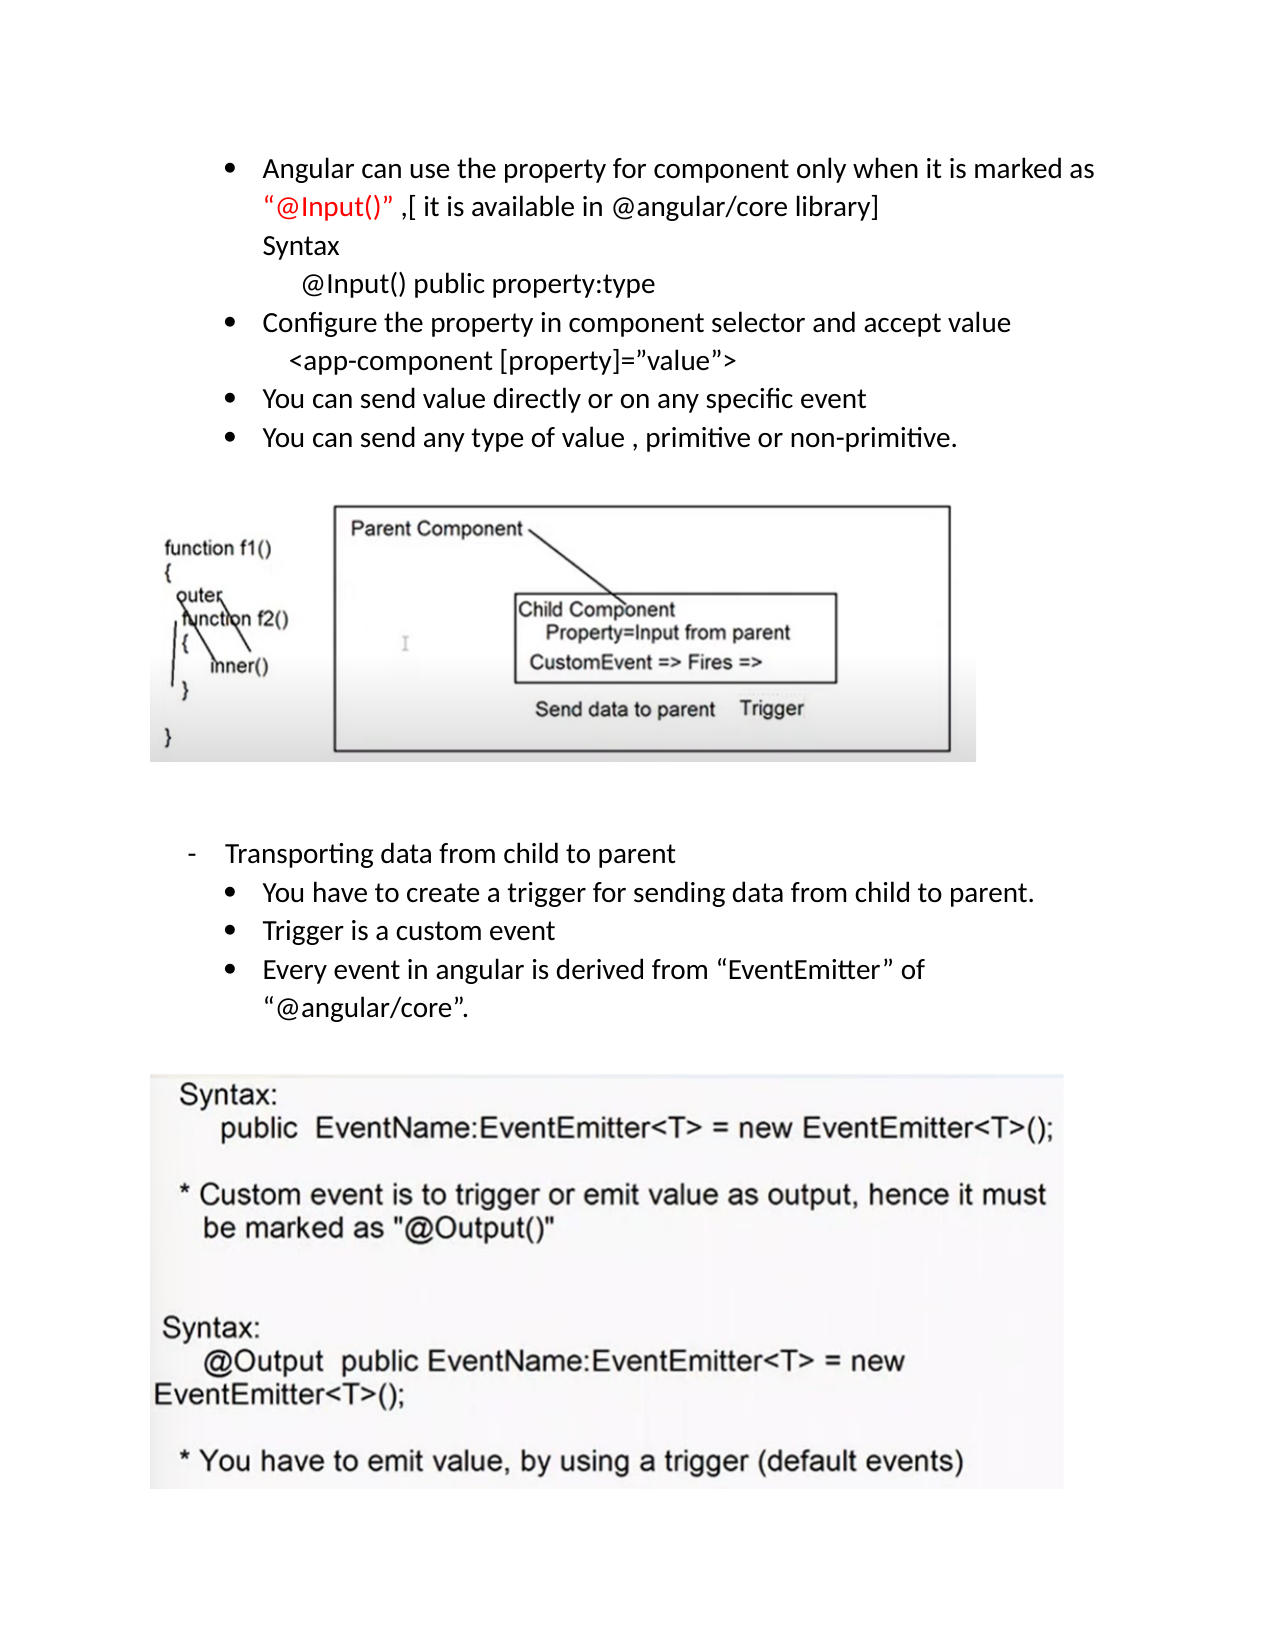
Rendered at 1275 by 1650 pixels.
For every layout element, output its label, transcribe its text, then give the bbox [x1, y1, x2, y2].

list <app-component [property]=”value”> [262, 342, 1125, 378]
picture [150, 1074, 1064, 1489]
list Every event in angular is derived from “EventEmitter” of “@angular/core”. [225, 951, 1125, 1025]
list Syntax [262, 227, 1125, 262]
list Angular can use the property for component only when it is marked as “@Input()” ,[ it is available in @angular/core library] [225, 150, 1125, 224]
list You have to create a trigger for sending data from child to parent. [225, 874, 1125, 910]
list You can send value directly or on any specific event [225, 381, 1125, 416]
list @Input() public property:type [262, 265, 1125, 301]
list Transporting data from child to parent [187, 836, 1125, 871]
list Configure the property in component selector and accept value [225, 304, 1125, 339]
list Trigger is a custom event [225, 912, 1125, 948]
picture [150, 504, 977, 762]
list You can send any type of value , primitive or non-primitive. [225, 419, 1125, 455]
